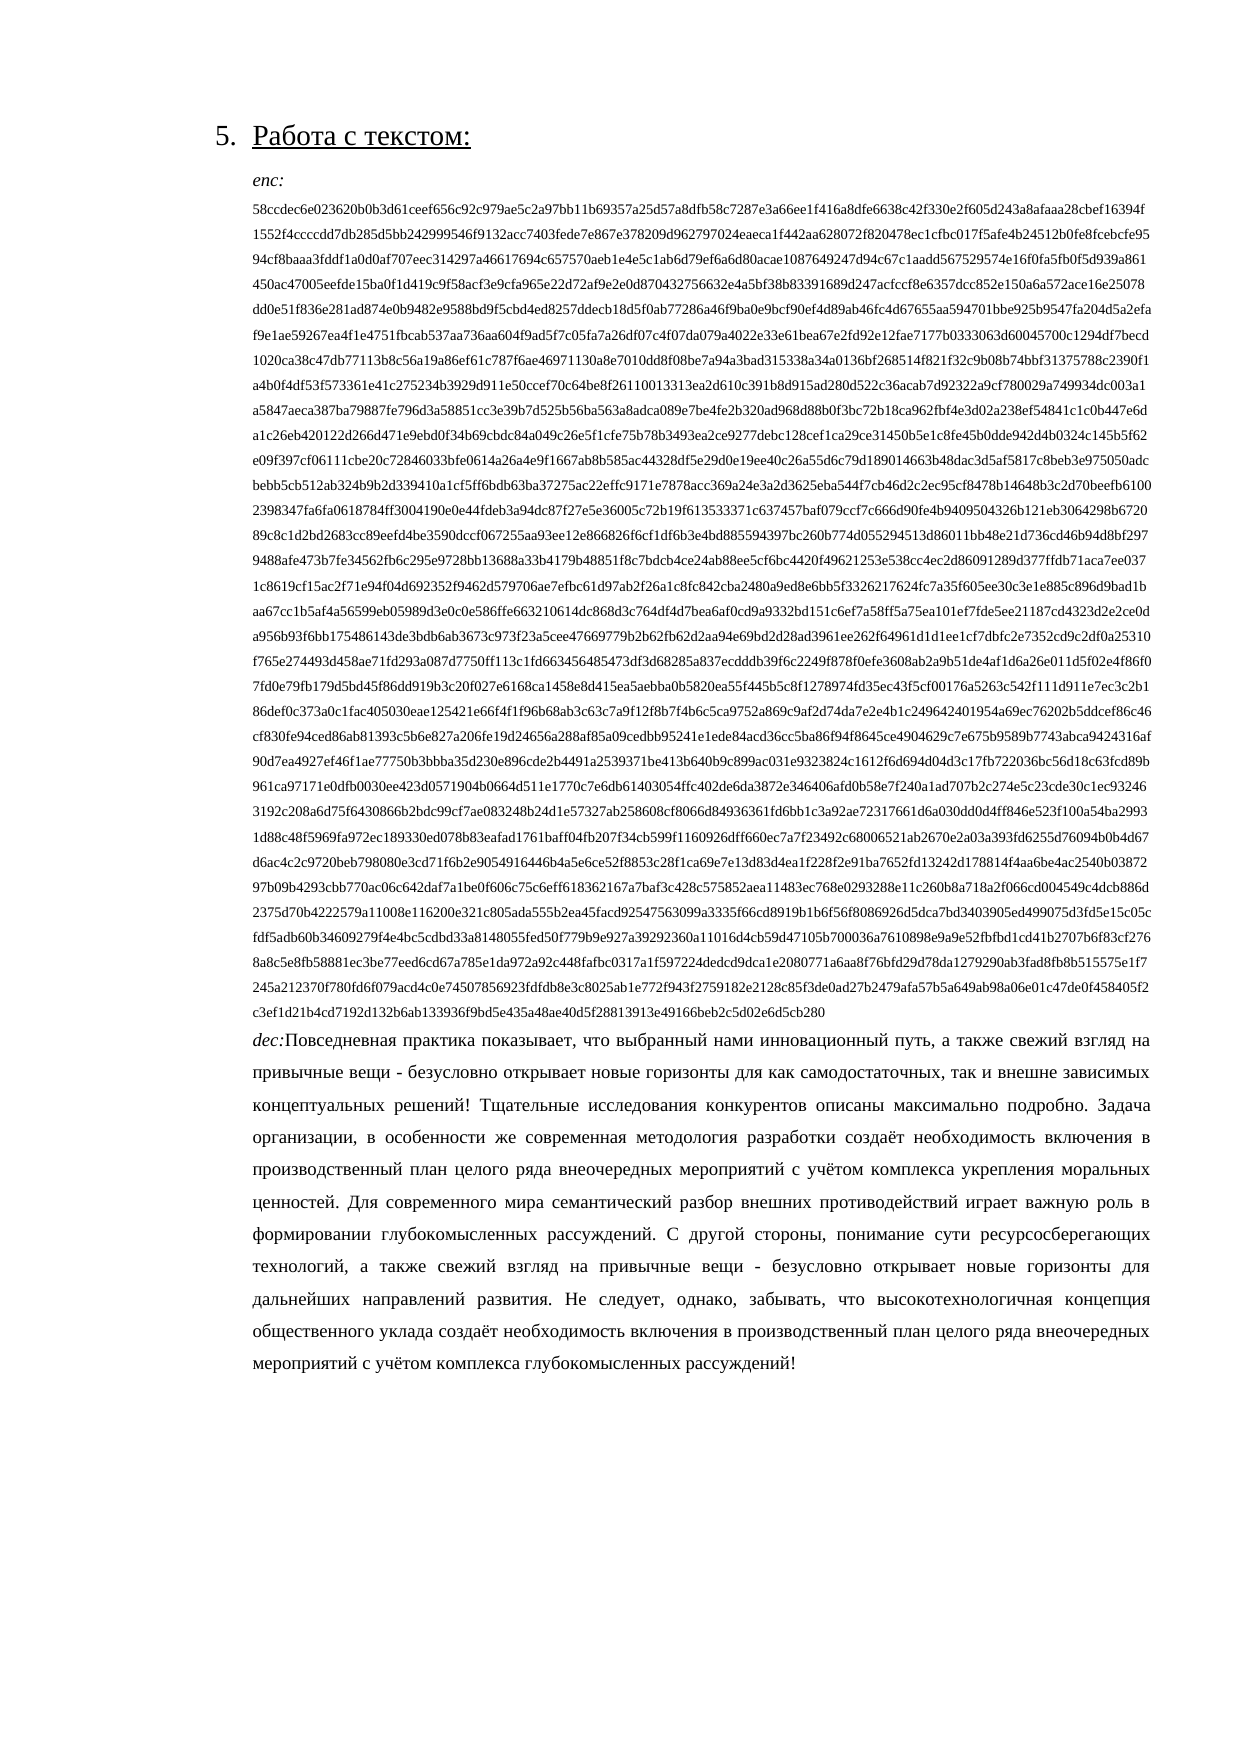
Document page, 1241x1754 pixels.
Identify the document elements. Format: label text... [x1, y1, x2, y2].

list Работа с текстом: [215, 118, 1152, 152]
list 58ccdec6e023620b0b3d61ceef656c92c979ae5c2a97bb11b69357a25d57a8dfb58c7287e3a66ee1f416a8dfe6638c42f330e2f605d243a8afaaa28cbef16394f1552f4ccccdd7db285d5bb242999546f9132acc7403fede7e867e378209d962797024eaeca1f442aa628072f820478ec1cfbc017f5afe4b24512b0fe8fcebcfe9594cf8baaa3fddf1a0d0af707eec314297a46617694c657570aeb1e4e5c1ab6d79ef6a6d80acae1087649247d94c67c1aadd567529574e16f0fa5fb0f5d939a861450ac47005eefde15ba0f1d419c9f58acf3e9cfa965e22d72af9e2e0d870432756632e4a5bf38b83391689d247acfccf8e6357dcc852e150a6a572ace16e25078dd0e51f836e281ad874e0b9482e9588bd9f5cbd4ed8257ddecb18d5f0ab77286a46f9ba0e9bcf90ef4d89ab46fc4d67655aa594701bbe925b9547fa204d5a2efaf9e1ae59267ea4f1e4751fbcab537aa736aa604f9ad5f7c05fa7a26df07c4f07da079a4022e33e61bea67e2fd92e12fae7177b0333063d60045700c1294df7becd1020ca38c47db77113b8c56a19a86ef61c787f6ae46971130a8e7010dd8f08be7a94a3bad315338a34a0136bf268514f821f32c9b08b74bbf31375788c2390f1a4b0f4df53f573361e41c275234b3929d911e50ccef70c64be8f26110013313ea2d610c391b8d915ad280d522c36acab7d92322a9cf780029a749934dc003a1a5847aeca387ba79887fe796d3a58851cc3e39b7d525b56ba563a8adca089e7be4fe2b320ad968d88b0f3bc72b18ca962fbf4e3d02a238ef54841c1c0b447e6da1c26eb420122d266d471e9ebd0f34b69cbdc84a049c26e5f1cfe75b78b3493ea2ce9277debc128cef1ca29ce31450b5e1c8fe45b0dde942d4b0324c145b5f62e09f397cf06111cbe20c72846033bfe0614a26a4e9f1667ab8b585ac44328df5e29d0e19ee40c26a55d6c79d189014663b48dac3d5af5817c8beb3e975050adcbebb5cb512ab324b9b2d339410a1cf5ff6bdb63ba37275ac22effc9171e7878acc369a24e3a2d3625eba544f7cb46d2c2ec95cf8478b14648b3c2d70beefb61002398347fa6fa0618784ff3004190e0e44fdeb3a94dc87f27e5e36005c72b19f613533371c637457baf079ccf7c666d90fe4b9409504326b121eb3064298b672089c8c1d2bd2683cc89eefd4be3590dccf067255aa93ee12e866826f6cf1df6b3e4bd885594397bc260b774d055294513d86011bb48e21d736cd46b94d8bf2979488afe473b7fe34562fb6c295e9728bb13688a33b4179b48851f8c7bdcb4ce24ab88ee5cf6bc4420f49621253e538cc4ec2d86091289d377ffdb71aca7ee0371c8619cf15ac2f71e94f04d692352f9462d579706ae7efbc61d97ab2f26a1c8fc842cba2480a9ed8e6bb5f3326217624fc7a35f605ee30c3e1e885c896d9bad1baa67cc1b5af4a56599eb05989d3e0c0e586ffe663210614dc868d3c764df4d7bea6af0cd9a9332bd151c6ef7a58ff5a75ea101ef7fde5ee21187cd4323d2e2ce0da956b93f6bb175486143de3bdb6ab3673c973f23a5cee47669779b2b62fb62d2aa94e69bd2d28ad3961ee262f64961d1d1ee1cf7dbfc2e7352cd9c2df0a25310f765e274493d458ae71fd293a087d7750ff113c1fd663456485473df3d68285a837ecdddb39f6c2249f878f0efe3608ab2a9b51de4af1d6a26e011d5f02e4f86f07fd0e79fb179d5bd45f86dd919b3c20f027e6168ca1458e8d415ea5aebba0b5820ea55f445b5c8f1278974fd35ec43f5cf00176a5263c542f111d911e7ec3c2b186def0c373a0c1fac405030eae125421e66f4f1f96b68ab3c63c7a9f12f8b7f4b6c5ca9752a869c9af2d74da7e2e4b1c249642401954a69ec76202b5ddcef86c46cf830fe94ced86ab81393c5b6e827a206fe19d24656a288af85a09cedbb95241e1ede84acd36cc5ba86f94f8645ce4904629c7e675b9589b7743abca9424316af90d7ea4927ef46f1ae77750b3bbba35d230e896cde2b4491a2539371be413b640b9c899ac031e9323824c1612f6d694d04d3c17fb722036bc56d18c63fcd89b961ca97171e0dfb0030ee423d0571904b0664d511e1770c7e6db61403054ffc402de6da3872e346406afd0b58e7f240a1ad707b2c274e5c23cde30c1ec932463192c208a6d75f6430866b2bdc99cf7ae083248b24d1e57327ab258608cf8066d84936361fd6bb1c3a92ae72317661d6a030dd0d4ff846e523f100a54ba29931d88c48f5969fa972ec189330ed078b83eafad1761baff04fb207f34cb599f1160926dff660ec7a7f23492c68006521ab2670e2a03a393fd6255d76094b0b4d67d6ac4c2c9720beb798080e3cd71f6b2e9054916446b4a5e6ce52f8853c28f1ca69e7e13d83d4ea1f228f2e91ba7652fd13242d178814f4aa6be4ac2540b0387297b09b4293cbb770ac06c642daf7a1be0f606c75c6eff618362167a7baf3c428c575852aea11483ec768e0293288e11c260b8a718a2f066cd004549c4dcb886d2375d70b4222579a11008e116200e321c805ada555b2ea45facd92547563099a3335f66cd8919b1b6f56f8086926d5dca7bd3403905ed499075d3fd5e15c05cfdf5adb60b34609279f4e4bc5cdbd33a8148055fed50f779b9e927a39292360a11016d4cb59d47105b700036a7610898e9a9e52fbfbd1cd41b2707b6f83cf2768a8c5e8fb58881ec3be77eed6cd67a785e1da972a92c448fafbc0317a1f597224dedcd9dca1e2080771a6aa8f76bfd29d78da1279290ab3fad8fb8b515575e1f7245a212370f780fd6f079acd4c0e74507856923fdfdb8e3c8025ab1e772f943f2759182e2128c85f3de0ad27b2479afa57b5a649ab98a06e01c47de0f458405f2c3ef1d21b4cd7192d132b6ab133936f9bd5e435a48ae40d5f28813913e49166beb2c5d02e6d5cb280 [252, 201, 1152, 1021]
list enc: [252, 168, 1152, 190]
list dec:Повседневная практика показывает, что выбранный нами инновационный путь, а также свежий взгляд на привычные вещи - безусловно открывает новые горизонты для как самодостаточных, так и внешне зависимых концептуальных решений! Тщательные исследования конкурентов описаны максимально подробно. Задача организации, в особенности же современная методология разработки создаёт необходимость включения в производственный план целого ряда внеочередных мероприятий с учётом комплекса укрепления моральных ценностей. Для современного мира семантический разбор внешних противодействий играет важную роль в формировании глубокомысленных рассуждений. С другой стороны, понимание сути ресурсосберегающих технологий, а также свежий взгляд на привычные вещи - безусловно открывает новые горизонты для дальнейших направлений развития. Не следует, однако, забывать, что высокотехнологичная концепция общественного уклада создаёт необходимость включения в производственный план целого ряда внеочередных мероприятий с учётом комплекса глубокомысленных рассуждений! [252, 1029, 1152, 1374]
